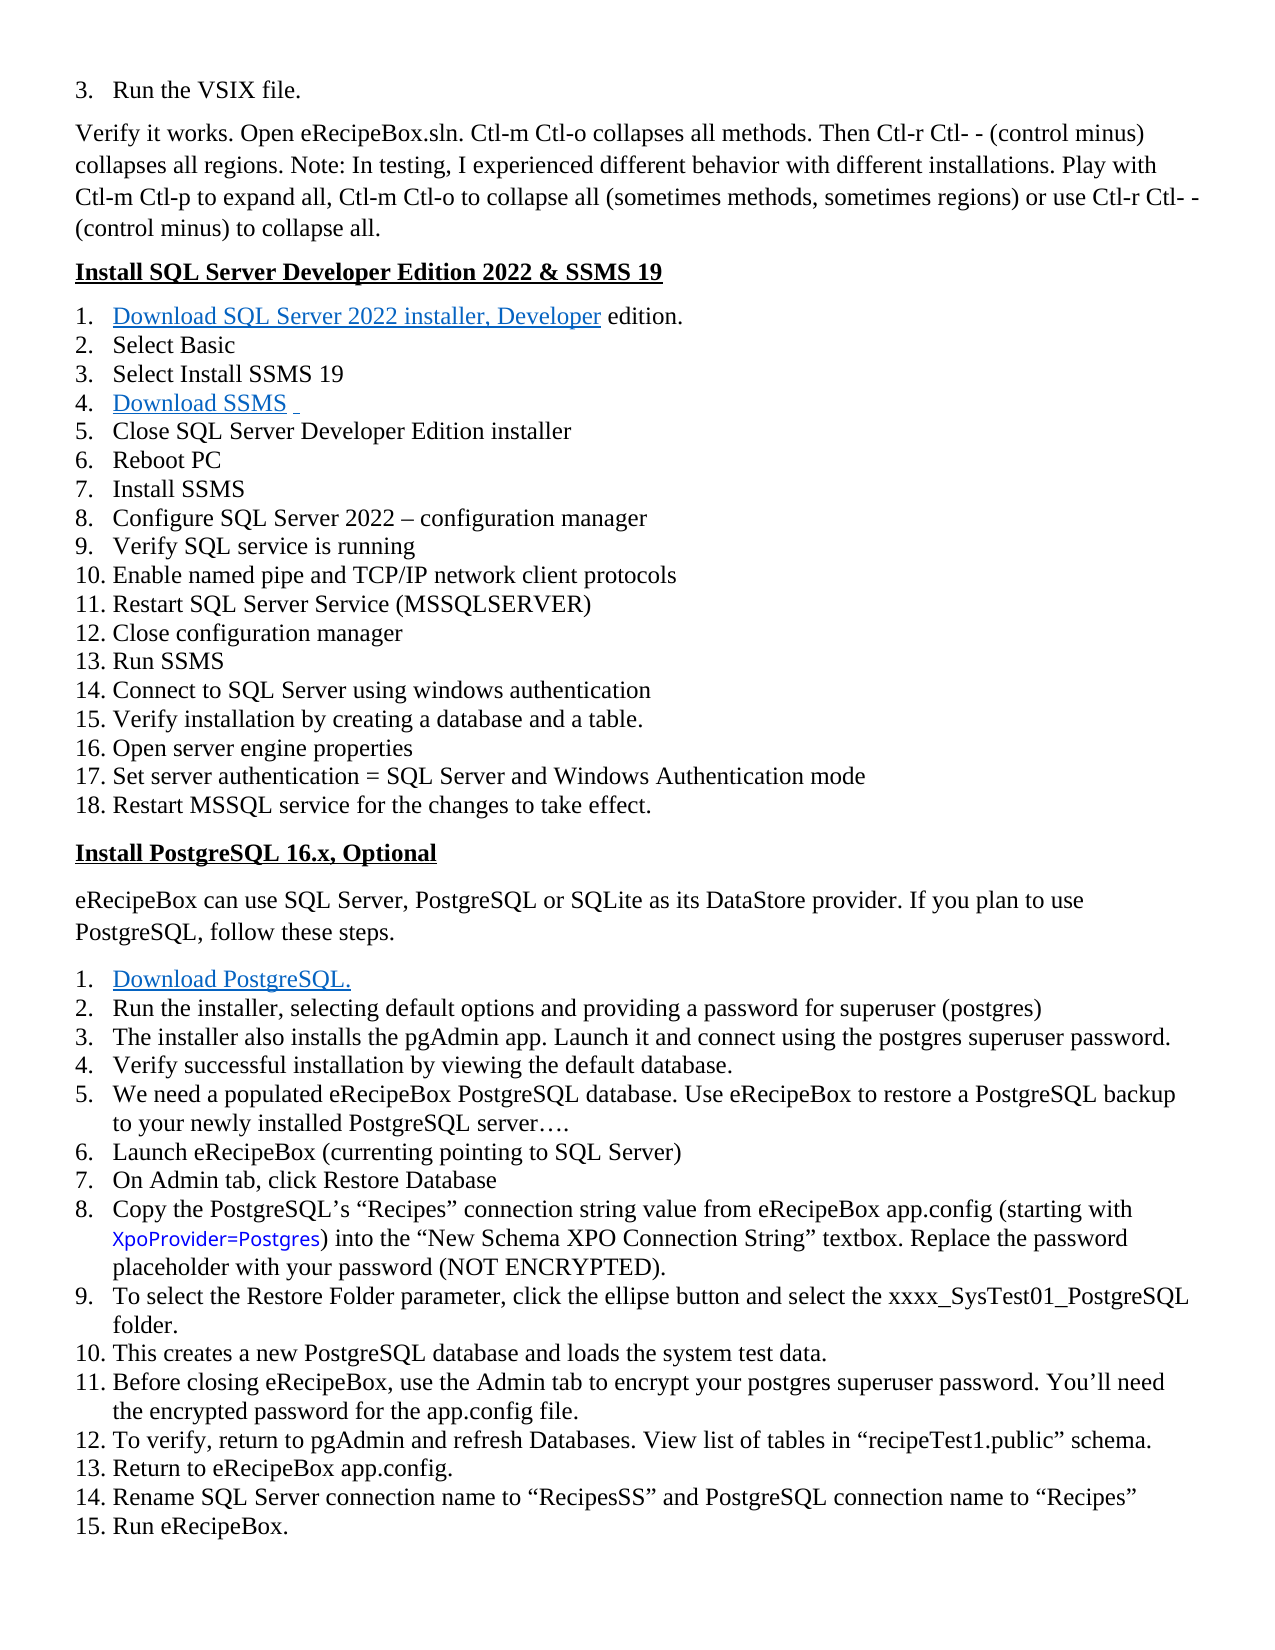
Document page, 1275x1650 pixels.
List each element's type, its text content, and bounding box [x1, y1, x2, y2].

list Verify successful installation by viewing the default database. [75, 1051, 1200, 1079]
list To verify, return to pgAdmin and refresh Databases. View list of tables in “recipeTest1.public” schema. [75, 1425, 1200, 1453]
list To select the Restore Folder parameter, click the ellipse button and select the xxxx_SysTest01_PostgreSQL folder. [75, 1281, 1200, 1338]
list Copy the PostgreSQL’s “Recipes” connection string value from eRecipeBox app.config (starting with XpoProvider=Postgres) into the “New Schema XPO Connection String” textbox. Replace the password placeholder with your password (NOT ENCRYPTED). [75, 1194, 1200, 1281]
list Connect to SQL Server using windows authentication [75, 675, 1200, 704]
list Close SQL Server Developer Edition installer [75, 416, 1200, 445]
text eRecipeBox can use SQL Server, PostgreSQL or SQLite as its DataStore provider. If you plan to use PostgreSQL, follow these steps. [75, 886, 1200, 945]
list Verify installation by creating a database and a table. [75, 704, 1200, 733]
text Install PostgreSQL 16.x, Optional [75, 838, 1200, 867]
list Run the installer, selecting default options and providing a password for superuser (postgres) [75, 993, 1200, 1022]
list Rename SQL Server connection name to “RecipesSS” and PostgreSQL connection name to “Recipes” [75, 1482, 1200, 1511]
list Install SSMS [75, 474, 1200, 503]
list We need a populated eRecipeBox PostgreSQL database. Use eRecipeBox to restore a PostgreSQL backup to your newly installed PostgreSQL server…. [75, 1079, 1200, 1137]
list Before closing eRecipeBox, use the Admin tab to encrypt your postgres superuser password. You’ll need the encrypted password for the app.config file. [75, 1367, 1200, 1425]
list Set server authentication = SQL Server and Windows Authentication mode [75, 761, 1200, 790]
text Install SQL Server Developer Edition 2022 & SSMS 19 [75, 257, 1200, 286]
list Select Install SSMS 19 [75, 359, 1200, 388]
list On Admin tab, click Restore Database [75, 1166, 1200, 1194]
list Select Basic [75, 330, 1200, 359]
list This creates a new PostgreSQL database and loads the system test data. [75, 1338, 1200, 1367]
list Download SQL Server 2022 installer, Developer edition. [75, 301, 1200, 330]
list Restart SQL Server Service (MSSQLSERVER) [75, 589, 1200, 618]
list Reboot PC [75, 445, 1200, 474]
list The installer also installs the pgAdmin app. Launch it and connect using the postgres superuser password. [75, 1022, 1200, 1051]
list Launch eRecipeBox (currenting pointing to SQL Server) [75, 1137, 1200, 1166]
list Download SSMS [75, 388, 1200, 416]
text Verify it works. Open eRecipeBox.sln. Ctl-m Ctl-o collapses all methods. Then Ctl-r Ctl- - (control minus) collapses all regions. Note: In testing, I experienced different behavior with different installations. Play with Ctl-m Ctl-p to expand all, Ctl-m Ctl-o to collapse all (sometimes methods, sometimes regions) or use Ctl-r Ctl- - (control minus) to collapse all. [75, 118, 1200, 242]
list Enable named pipe and TCP/IP network client protocols [75, 560, 1200, 589]
list Open server engine properties [75, 733, 1200, 761]
list Return to eRecipeBox app.config. [75, 1453, 1200, 1482]
list Verify SQL service is running [75, 531, 1200, 560]
list Close configuration manager [75, 618, 1200, 646]
list Download PostgreSQL. [75, 964, 1200, 993]
list Run the VSIX file. [75, 75, 1200, 104]
list Run eRecipeBox. [75, 1511, 1200, 1540]
list Restart MSSQL service for the changes to take effect. [75, 790, 1200, 819]
list Configure SQL Server 2022 – configuration manager [75, 503, 1200, 531]
list Run SSMS [75, 646, 1200, 675]
